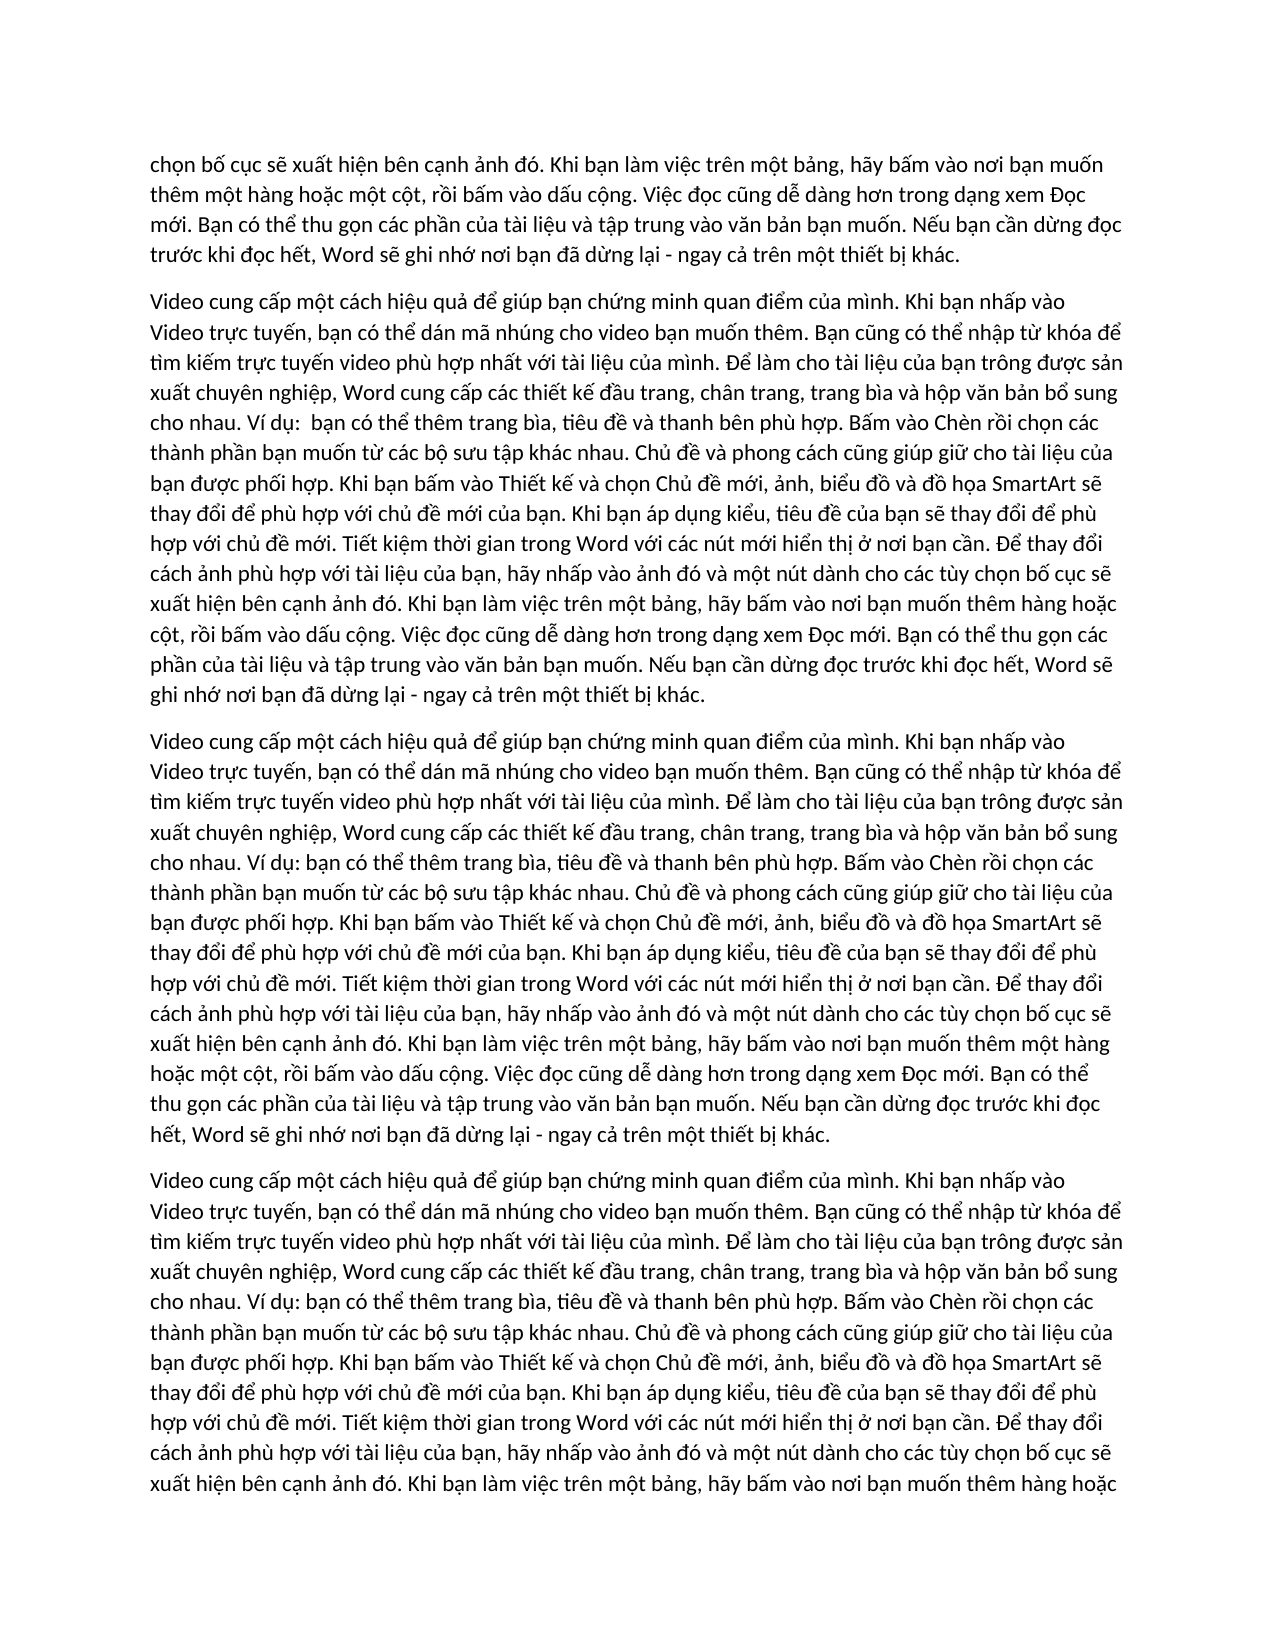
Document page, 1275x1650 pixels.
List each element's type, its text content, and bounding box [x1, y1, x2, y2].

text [150, 150, 1125, 269]
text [150, 1167, 1125, 1497]
text Video cung cấp một cách hiệu quả để giúp bạn chứng minh quan điểm của mình. Khi bạn nhấp vào Video trực tuyến, bạn có thể dán mã nhúng cho video bạn muốn thêm. Bạn cũng có thể nhập từ khóa để tìm kiếm trực tuyến video phù hợp nhất với tài liệu của mình. Để làm cho tài liệu của bạn trông được sản xuất chuyên nghiệp, Word cung cấp các thiết kế đầu trang, chân trang, trang bìa và hộp văn bản bổ sung cho nhau. Ví dụ: bạn có thể thêm trang bìa, tiêu đề và thanh bên phù hợp. Bấm vào Chèn rồi chọn các thành phần bạn muốn từ các bộ sưu tập khác nhau. Chủ đề và phong cách cũng giúp giữ cho tài liệu của bạn được phối hợp. Khi bạn bấm vào Thiết kế và chọn Chủ đề mới, ảnh, biểu đồ và đồ họa SmartArt sẽ thay đổi để phù hợp với chủ đề mới của bạn. Khi bạn áp dụng kiểu, tiêu đề của bạn sẽ thay đổi để phù hợp với chủ đề mới. Tiết kiệm thời gian trong Word với các nút mới hiển thị ở nơi bạn cần. Để thay đổi cách ảnh phù hợp với tài liệu của bạn, hãy nhấp vào ảnh đó và một nút dành cho các tùy chọn bố cục sẽ xuất hiện bên cạnh ảnh đó. Khi bạn làm việc trên một bảng, hãy bấm vào nơi bạn muốn thêm một hàng hoặc một cột, rồi bấm vào dấu cộng. Việc đọc cũng dễ dàng hơn trong dạng xem Đọc mới. Bạn có thể thu gọn các phần của tài liệu và tập trung vào văn bản bạn muốn. Nếu bạn cần dừng đọc trước khi đọc hết, Word sẽ ghi nhớ nơi bạn đã dừng lại - ngay cả trên một thiết bị khác. [150, 727, 1125, 1148]
